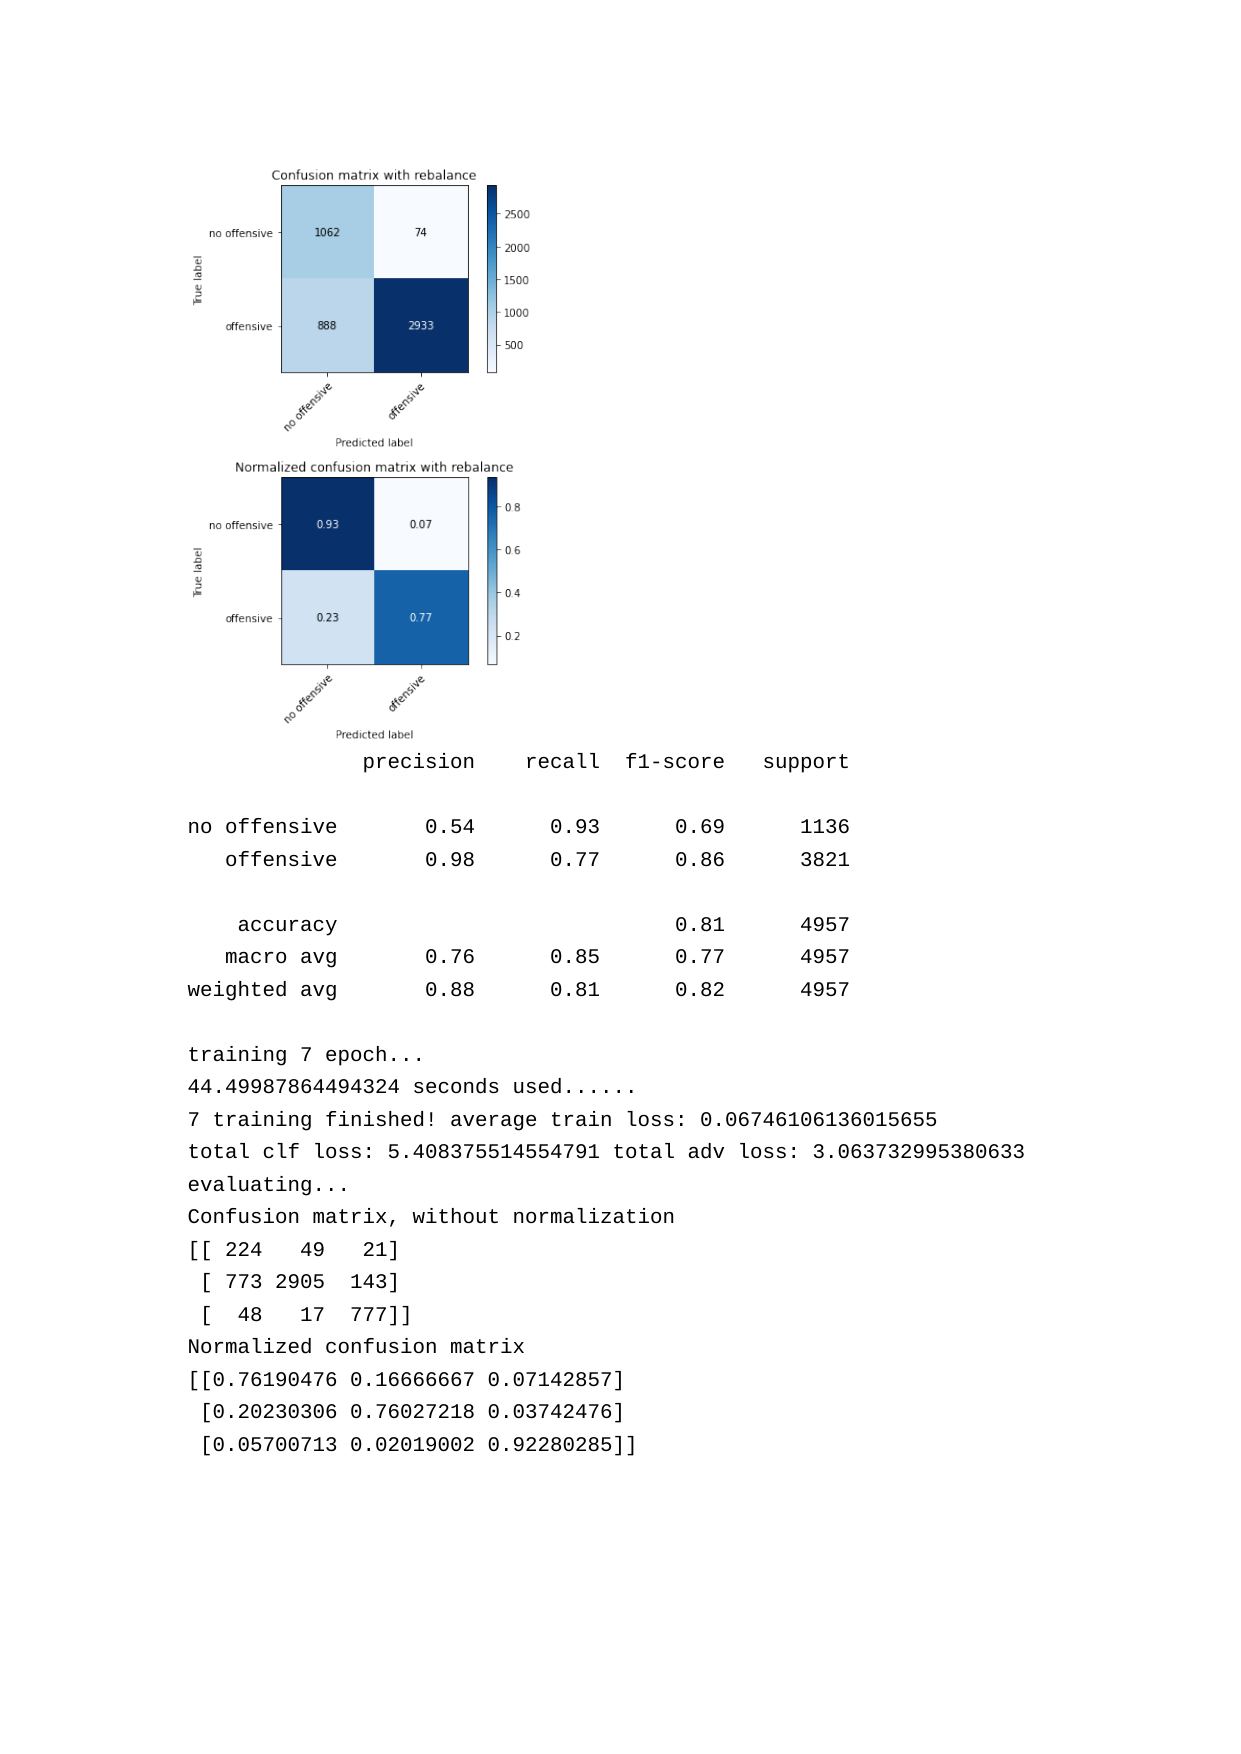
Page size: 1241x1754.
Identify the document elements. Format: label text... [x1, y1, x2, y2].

text precision recall f1-score support [187, 747, 1053, 779]
text 7 training finished! average train loss: 0.06746106136015655 [187, 1104, 1053, 1137]
text [[0.76190476 0.16666667 0.07142857] [187, 1364, 1053, 1397]
text [0.05700713 0.02019002 0.92280285]] [187, 1429, 1053, 1462]
text no offensive 0.54 0.93 0.69 1136 [187, 812, 1053, 844]
text [ 48 17 777]] [187, 1299, 1053, 1332]
text macro avg 0.76 0.85 0.77 4957 [187, 942, 1053, 974]
text 44.49987864494324 seconds used...... [187, 1072, 1053, 1104]
text offensive 0.98 0.77 0.86 3821 [187, 844, 1053, 877]
text [ 773 2905 143] [187, 1267, 1053, 1299]
text accuracy 0.81 4957 [187, 909, 1053, 942]
text Normalized confusion matrix [187, 1332, 1053, 1364]
text Confusion matrix, without normalization [187, 1202, 1053, 1234]
picture [187, 162, 538, 747]
text weighted avg 0.88 0.81 0.82 4957 [187, 974, 1053, 1007]
text [[ 224 49 21] [187, 1234, 1053, 1267]
text evaluating... [187, 1169, 1053, 1202]
text total clf loss: 5.408375514554791 total adv loss: 3.063732995380633 [187, 1137, 1053, 1169]
text [0.20230306 0.76027218 0.03742476] [187, 1397, 1053, 1429]
text training 7 epoch... [187, 1039, 1053, 1072]
